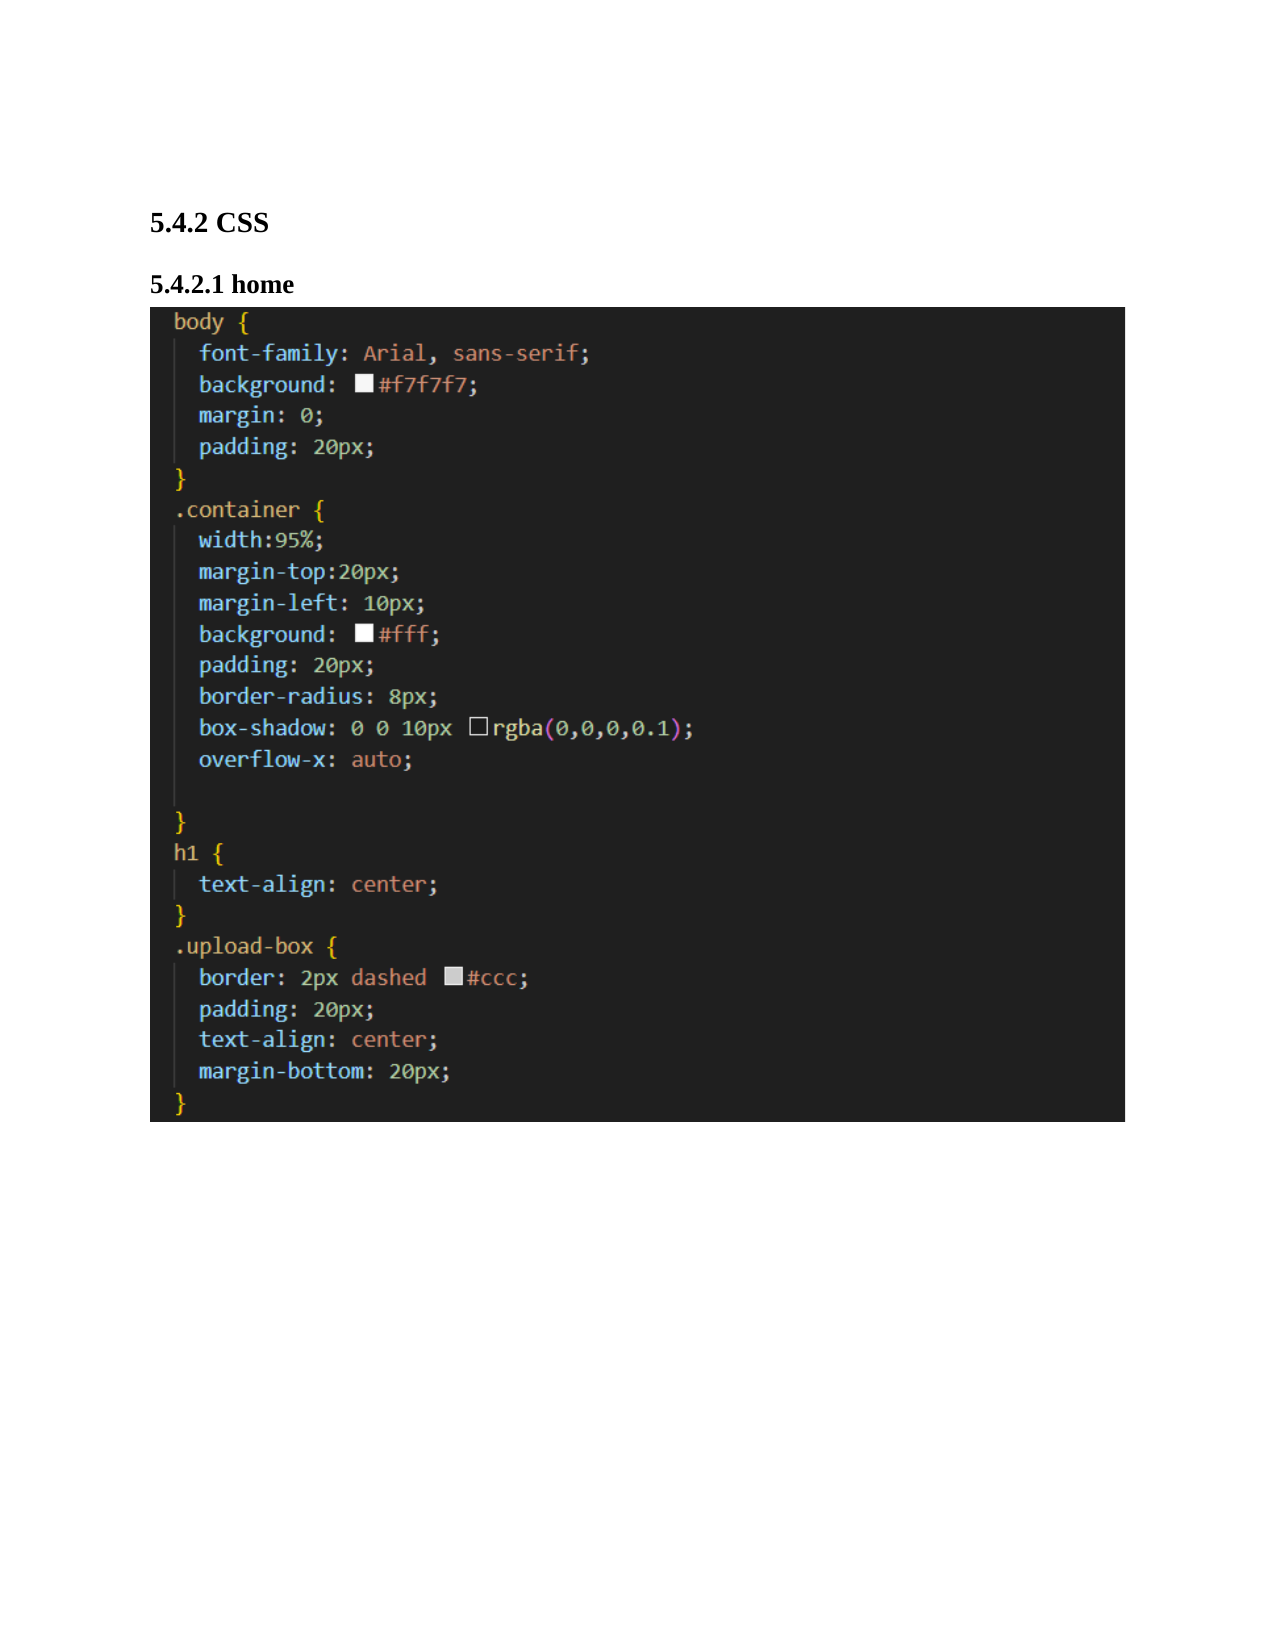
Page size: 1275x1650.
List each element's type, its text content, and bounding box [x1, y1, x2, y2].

subtitle 5.4.2.1 home [150, 268, 1125, 299]
picture [150, 307, 1125, 1122]
subtitle 5.4.2 CSS [150, 205, 1125, 239]
